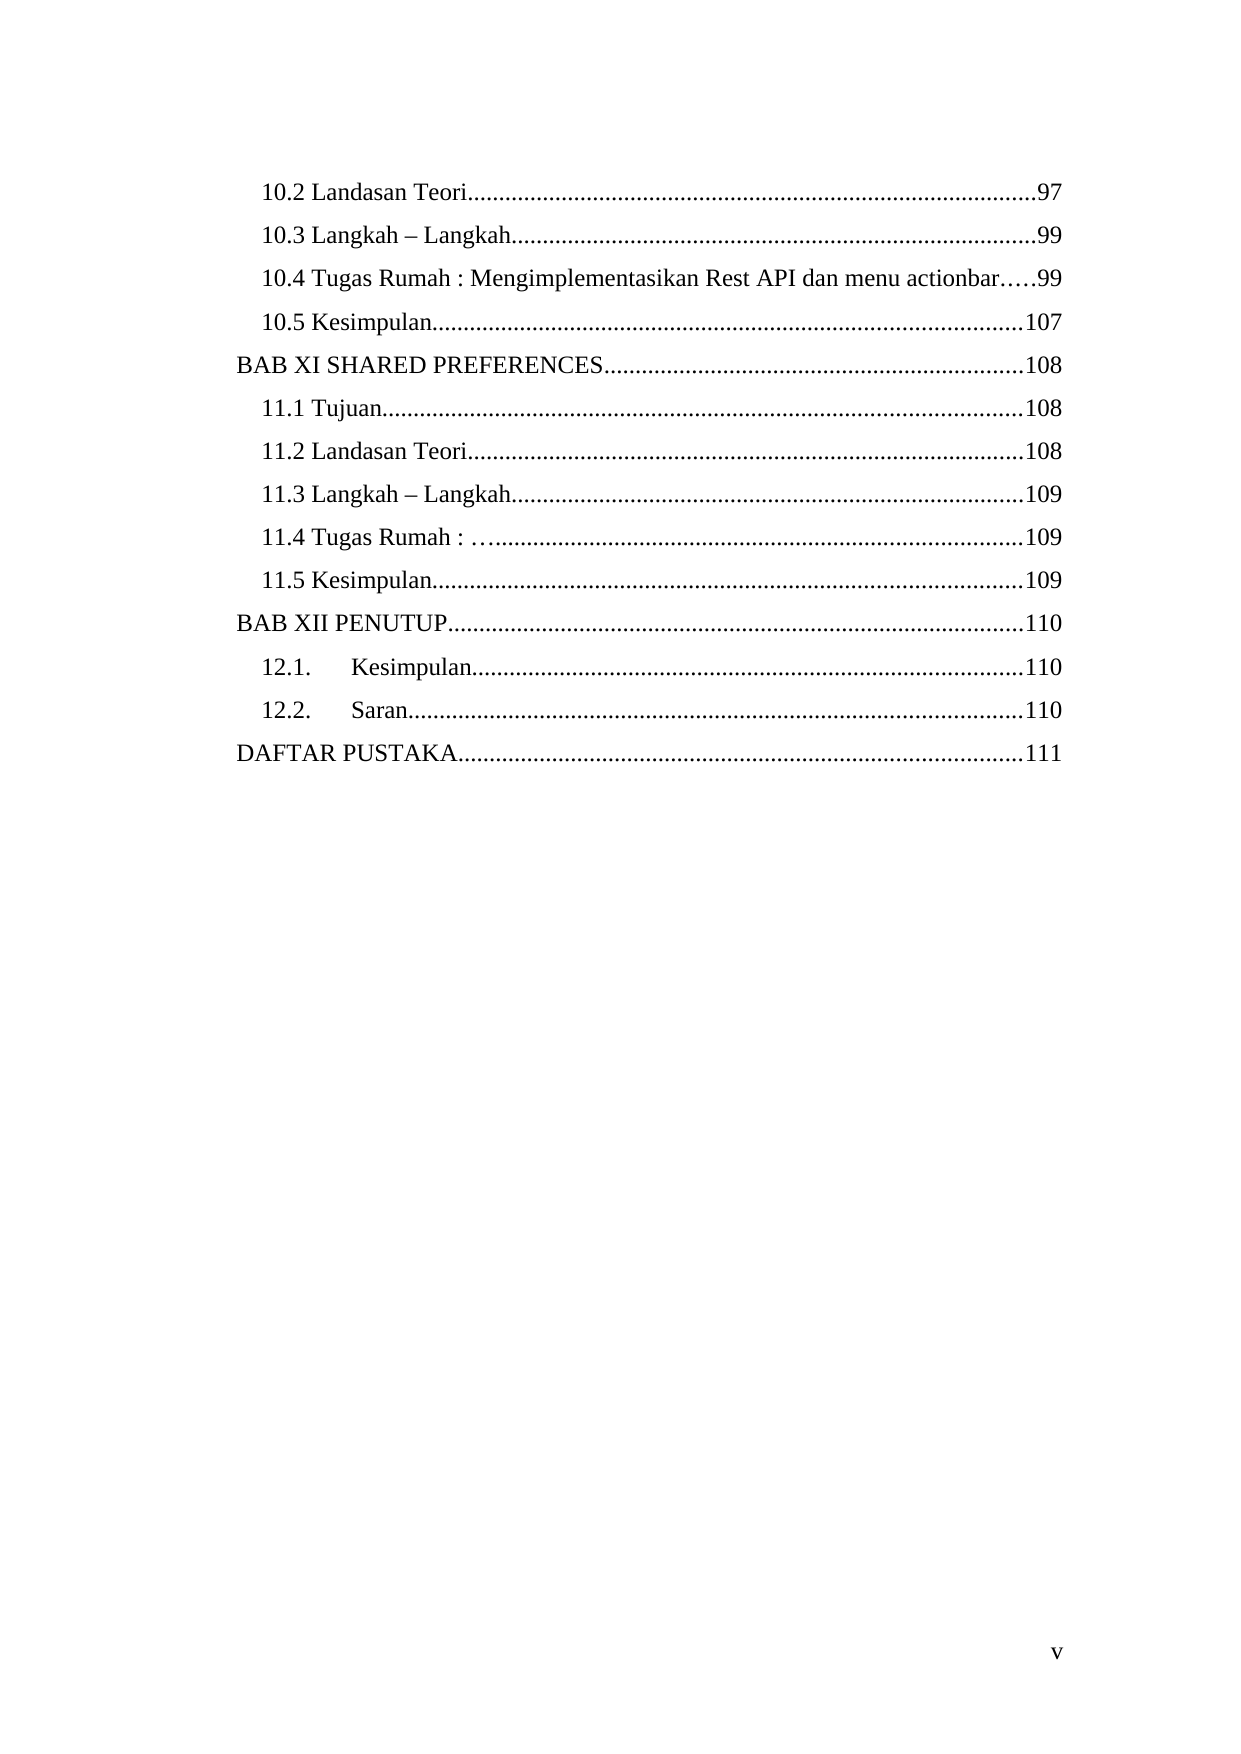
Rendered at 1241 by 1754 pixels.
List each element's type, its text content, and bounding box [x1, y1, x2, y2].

text DAFTAR PUSTAKA 111 [236, 738, 1063, 767]
text BAB XI SHARED PREFERENCES 108 [236, 350, 1063, 378]
text 11.5 Kesimpulan 109 [261, 565, 1063, 594]
text 11.4 Tugas Rumah : … 109 [261, 522, 1063, 551]
text 10.5 Kesimpulan 107 [261, 307, 1063, 335]
text BAB XII PENUTUP 110 [236, 608, 1063, 637]
text 11.2 Landasan Teori 108 [261, 436, 1063, 465]
text 10.3 Langkah – Langkah 99 [261, 220, 1063, 249]
text 12.2. Saran 110 [261, 695, 1063, 723]
text 10.2 Landasan Teori 97 [261, 177, 1063, 206]
text 12.1. Kesimpulan 110 [261, 652, 1063, 680]
text 11.3 Langkah – Langkah 109 [261, 479, 1063, 508]
text 10.4 Tugas Rumah : Mengimplementasikan Rest API dan menu actionbar 99 [261, 263, 1063, 292]
text 11.1 Tujuan 108 [261, 393, 1063, 422]
